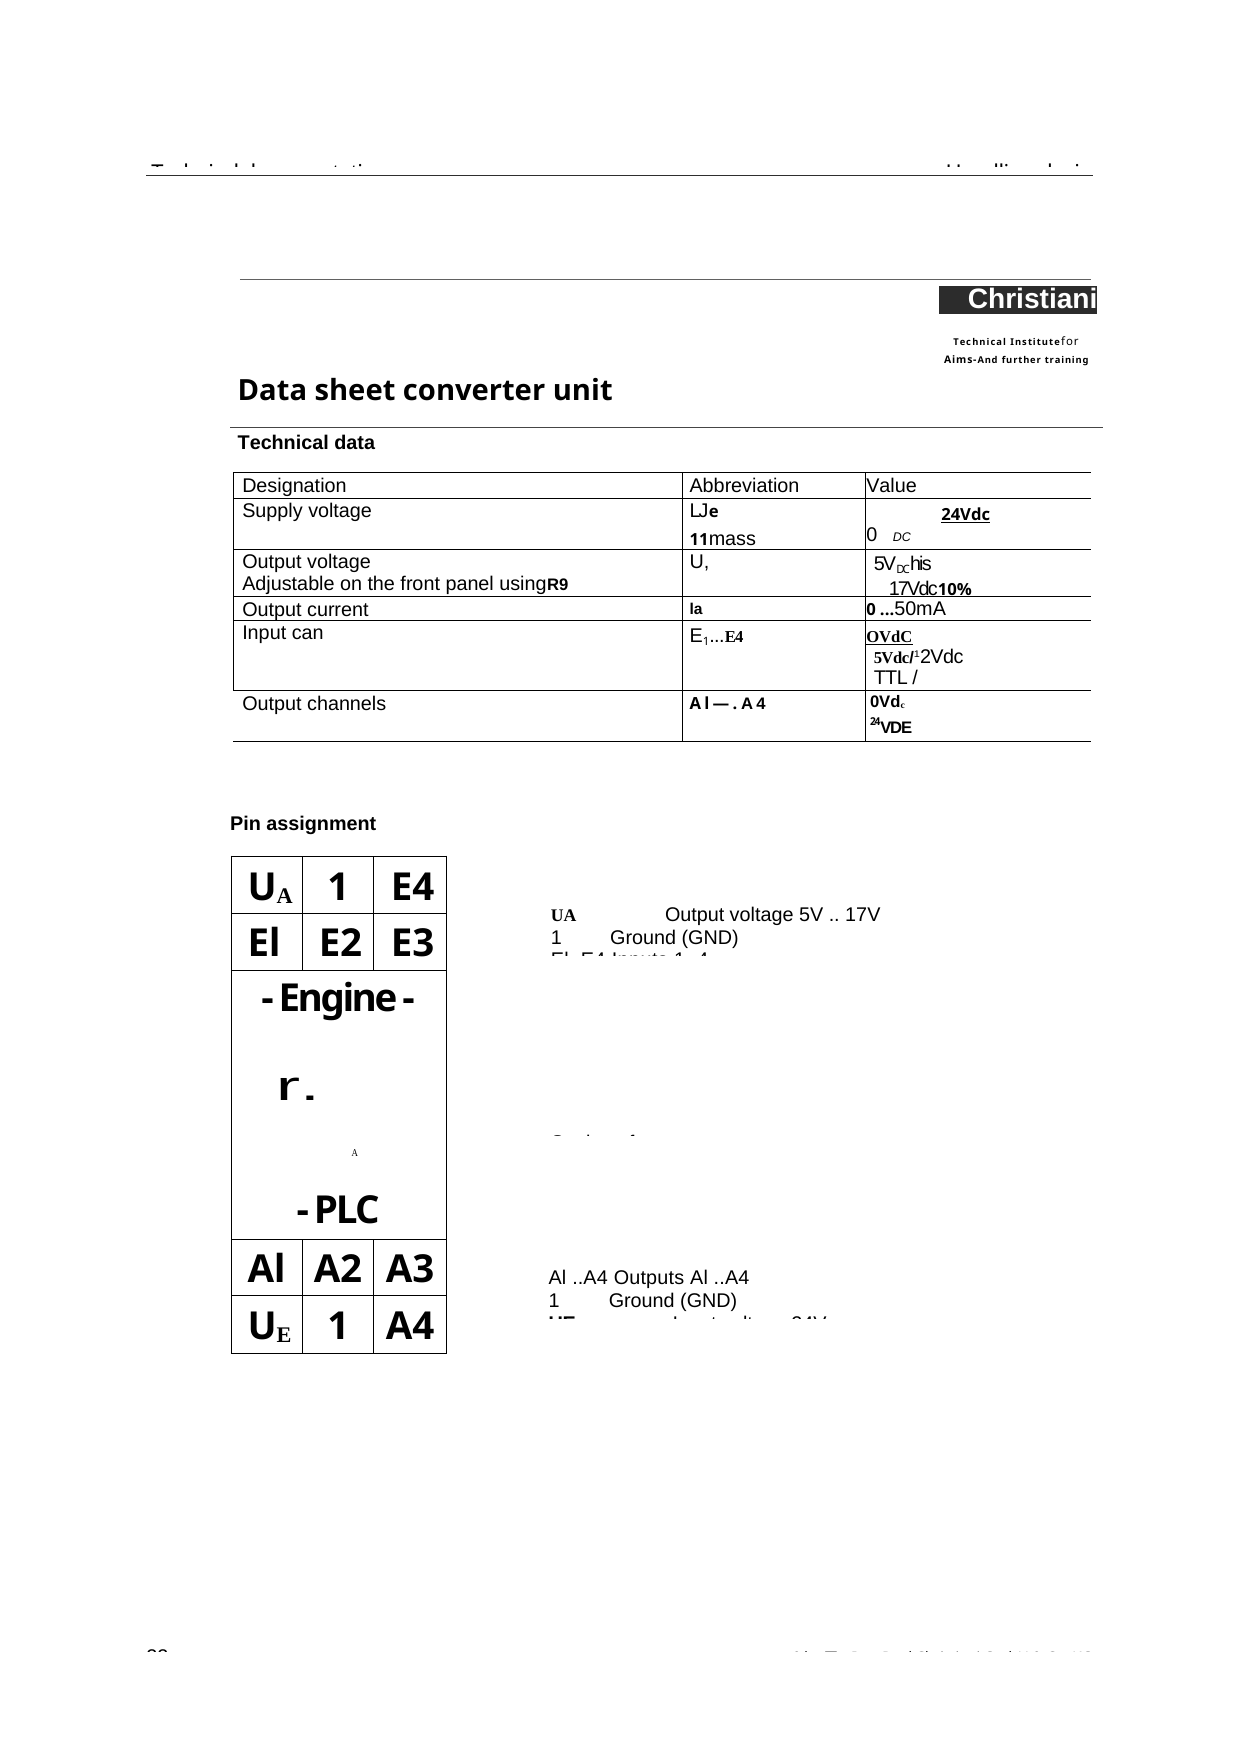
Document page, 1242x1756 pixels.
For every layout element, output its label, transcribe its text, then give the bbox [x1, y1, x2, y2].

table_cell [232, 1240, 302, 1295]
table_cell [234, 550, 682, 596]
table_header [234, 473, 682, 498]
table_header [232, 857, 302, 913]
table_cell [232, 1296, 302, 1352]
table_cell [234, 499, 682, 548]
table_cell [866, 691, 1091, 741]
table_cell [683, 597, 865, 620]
text Data sheet converter unit [237, 374, 1135, 408]
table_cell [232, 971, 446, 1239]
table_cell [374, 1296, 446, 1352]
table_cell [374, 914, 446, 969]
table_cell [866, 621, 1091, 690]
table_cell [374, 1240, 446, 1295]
text Christiani [939, 286, 1097, 314]
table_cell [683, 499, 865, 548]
text Technical data [237, 434, 1135, 453]
text Technical Institutefor Aims-And further training [897, 333, 1135, 367]
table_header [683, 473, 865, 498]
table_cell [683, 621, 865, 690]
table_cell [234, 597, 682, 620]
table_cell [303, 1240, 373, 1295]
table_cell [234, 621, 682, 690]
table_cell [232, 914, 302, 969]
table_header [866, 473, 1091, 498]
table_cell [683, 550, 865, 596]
text Pin assignment [230, 812, 1135, 834]
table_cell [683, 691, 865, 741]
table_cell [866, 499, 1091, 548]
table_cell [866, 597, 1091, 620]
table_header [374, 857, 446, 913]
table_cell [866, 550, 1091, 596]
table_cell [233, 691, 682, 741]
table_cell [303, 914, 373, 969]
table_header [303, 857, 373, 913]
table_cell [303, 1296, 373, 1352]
